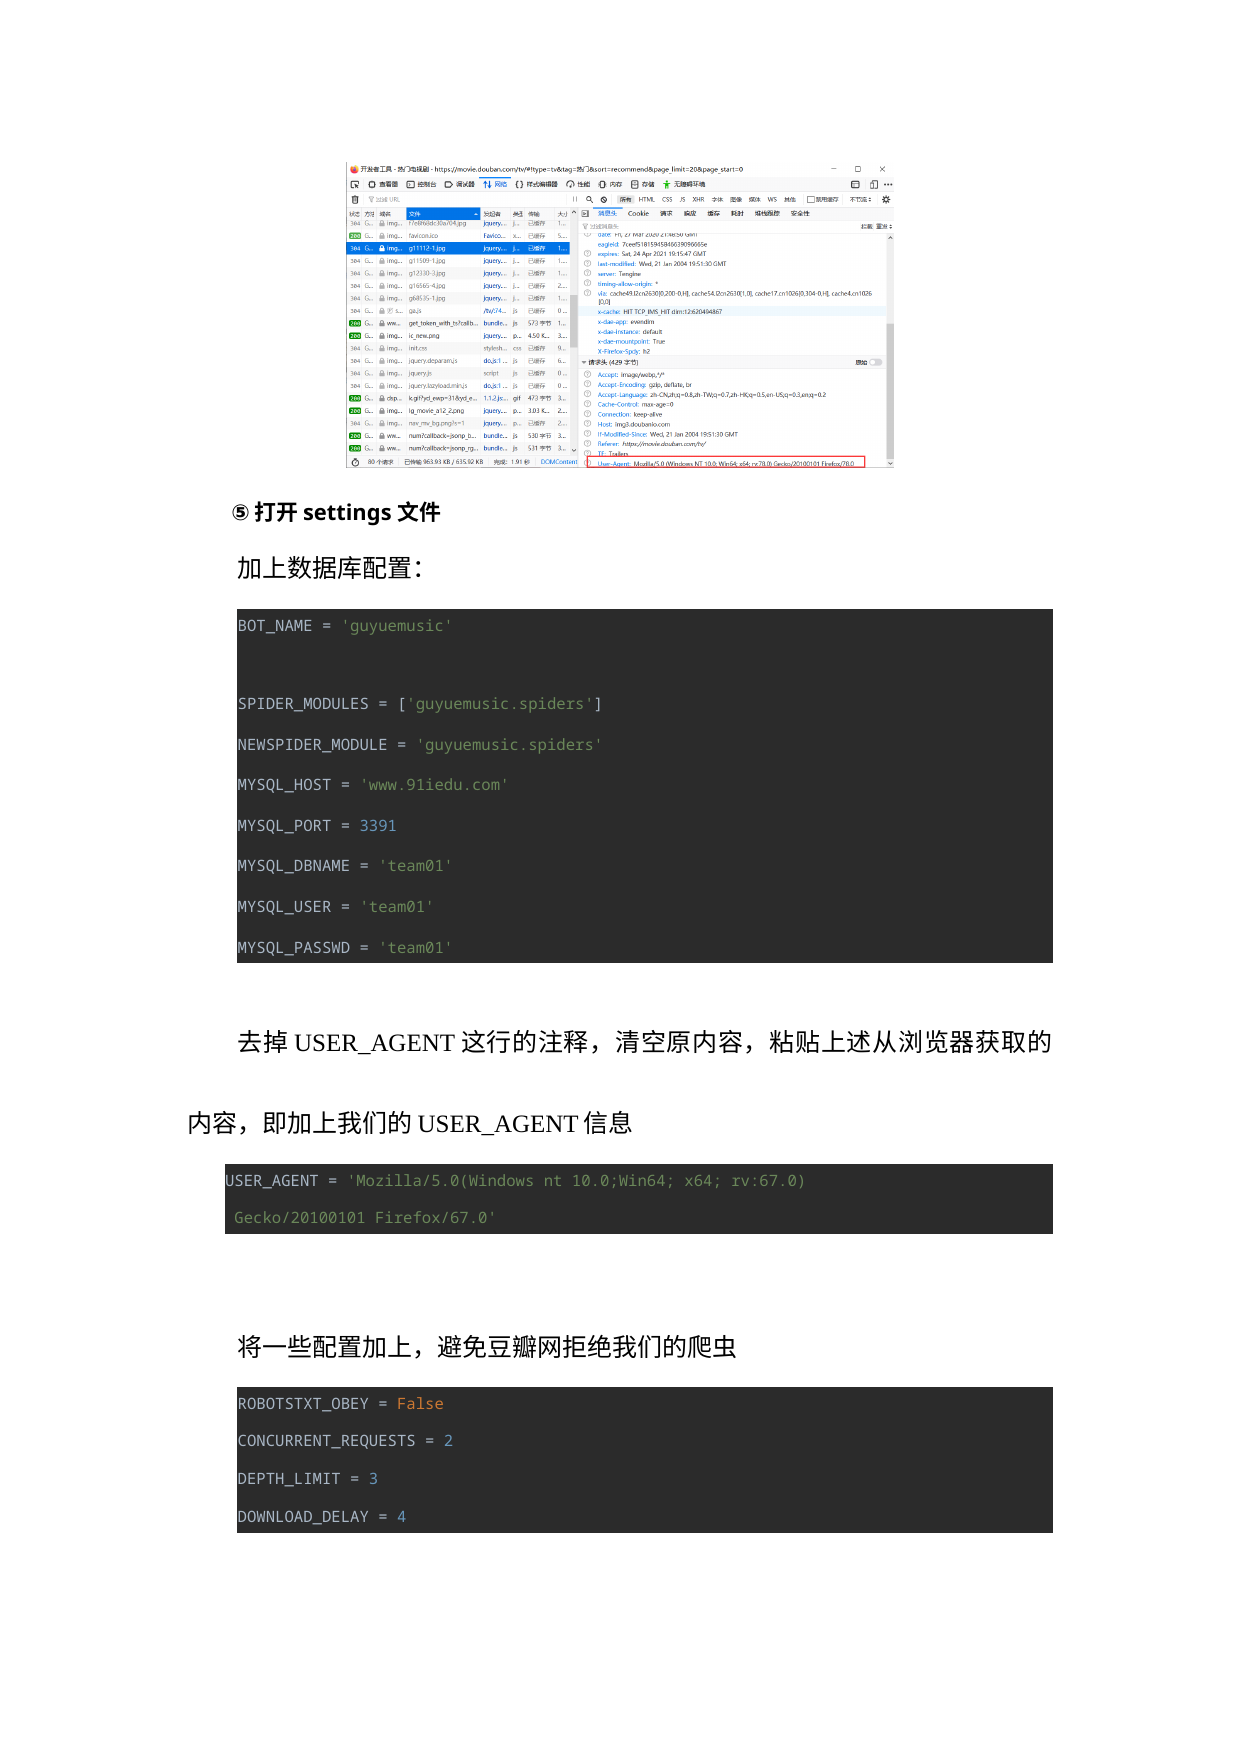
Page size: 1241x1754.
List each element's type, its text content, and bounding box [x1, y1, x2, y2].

text 去掉USER_AGENT这行的注释，清空原内容，粘贴上述从浏览器获取的内容，即加上我们的USER_AGENT信息 [187, 1008, 1053, 1154]
text ⑤打开 settings 文件 [187, 494, 1053, 527]
text Gecko/20100101 Firefox/67.0' [225, 1201, 1053, 1234]
text CONCURRENT_REQUESTS = 2 [237, 1424, 1053, 1457]
text SPIDER_MODULES = ['guyuemusic.spiders'] NEWSPIDER_MODULE = 'guyuemusic.spiders' MYSQL_HOST = 'www.91iedu.com' MYSQL_PORT = 3391 MYSQL_DBNAME = 'team01' MYSQL_USER = 'team01' MYSQL_PASSWD = 'team01' [237, 646, 1053, 963]
text 加上数据库配置： [187, 534, 1053, 599]
text USER_AGENT = 'Mozilla/5.0(Windows nt 10.0;Win64; x64; rv:67.0) [225, 1164, 1053, 1196]
text 将一些配置加上，避免豆瓣网拒绝我们的爬虫 [187, 1313, 1053, 1378]
text BOT_NAME = 'guyuemusic' [237, 609, 1053, 641]
picture [346, 162, 894, 468]
text ROBOTSTXT_OBEY = False [237, 1387, 1053, 1419]
text DOWNLOAD_DELAY = 4 [237, 1500, 1053, 1533]
text DEPTH_LIMIT = 3 [237, 1462, 1053, 1495]
